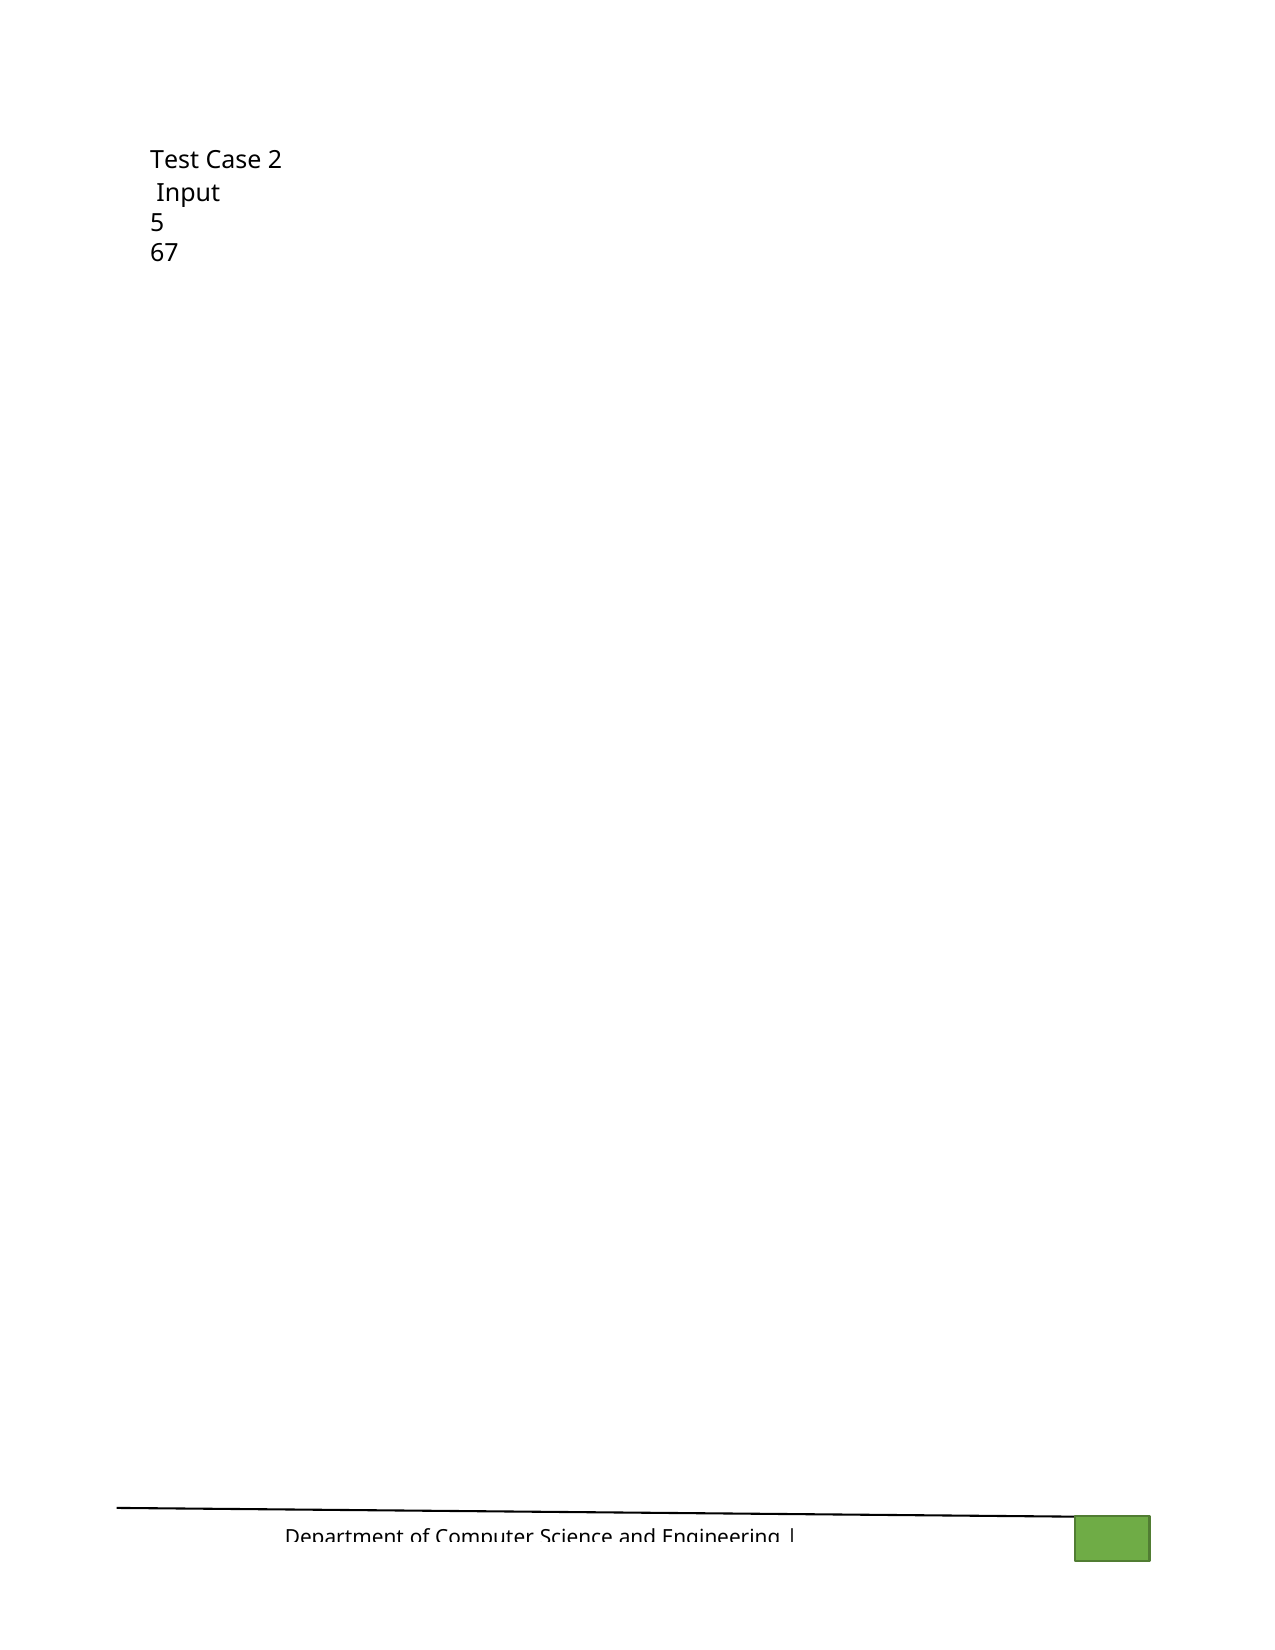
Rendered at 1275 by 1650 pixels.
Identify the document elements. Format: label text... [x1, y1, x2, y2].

text 67 [150, 237, 1162, 267]
text 5 [150, 208, 1162, 237]
text Test Case 2 Input [150, 142, 284, 208]
